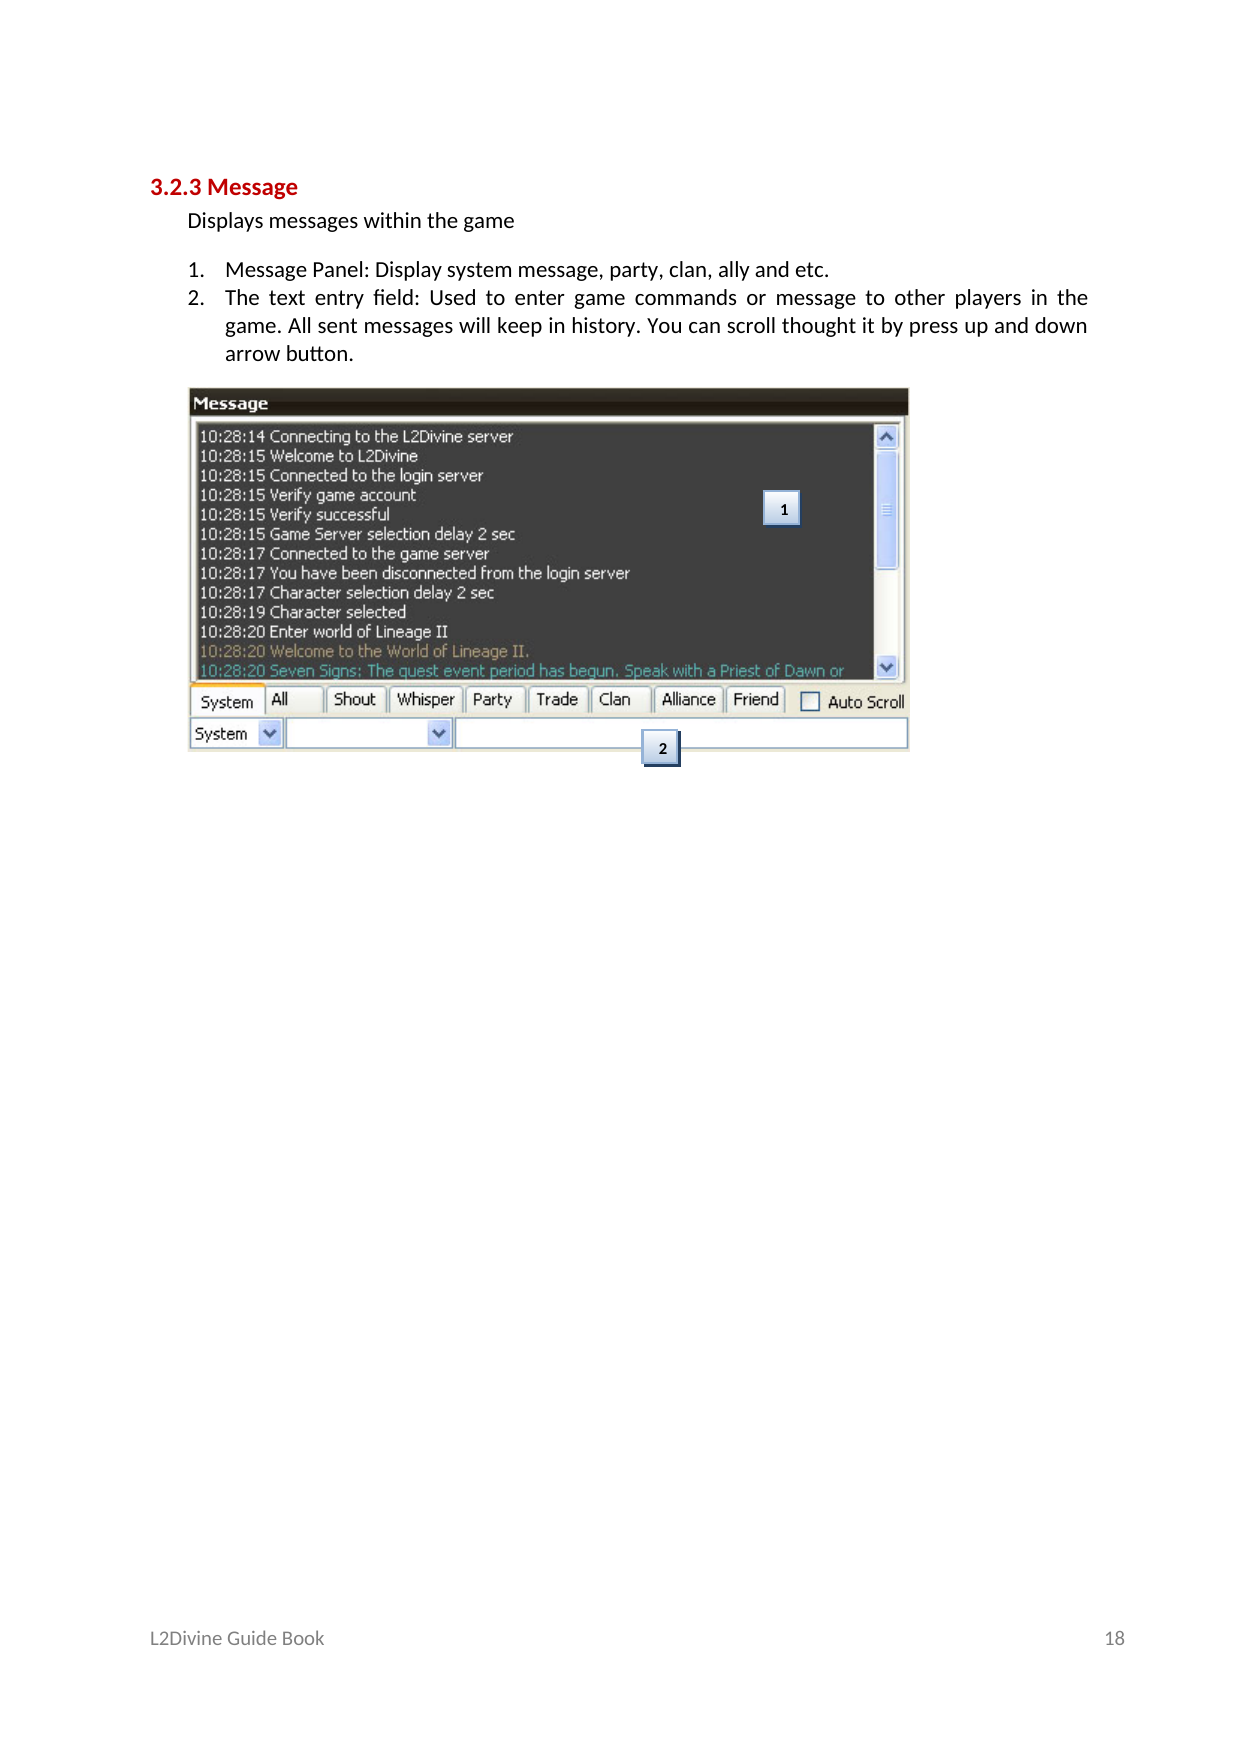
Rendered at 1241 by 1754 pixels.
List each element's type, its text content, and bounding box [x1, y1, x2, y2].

subtitle 3.2.3 Message [150, 171, 1090, 201]
list Message Panel: Display system message, party, clan, ally and etc. [187, 255, 1090, 283]
picture [187, 387, 910, 752]
list The text entry field: Used to enter game commands or message to other players in the game. All sent messages will keep in history. You can scroll thought it by press up and down arrow button. [187, 283, 1090, 367]
text Displays messages within the game [150, 206, 1090, 234]
